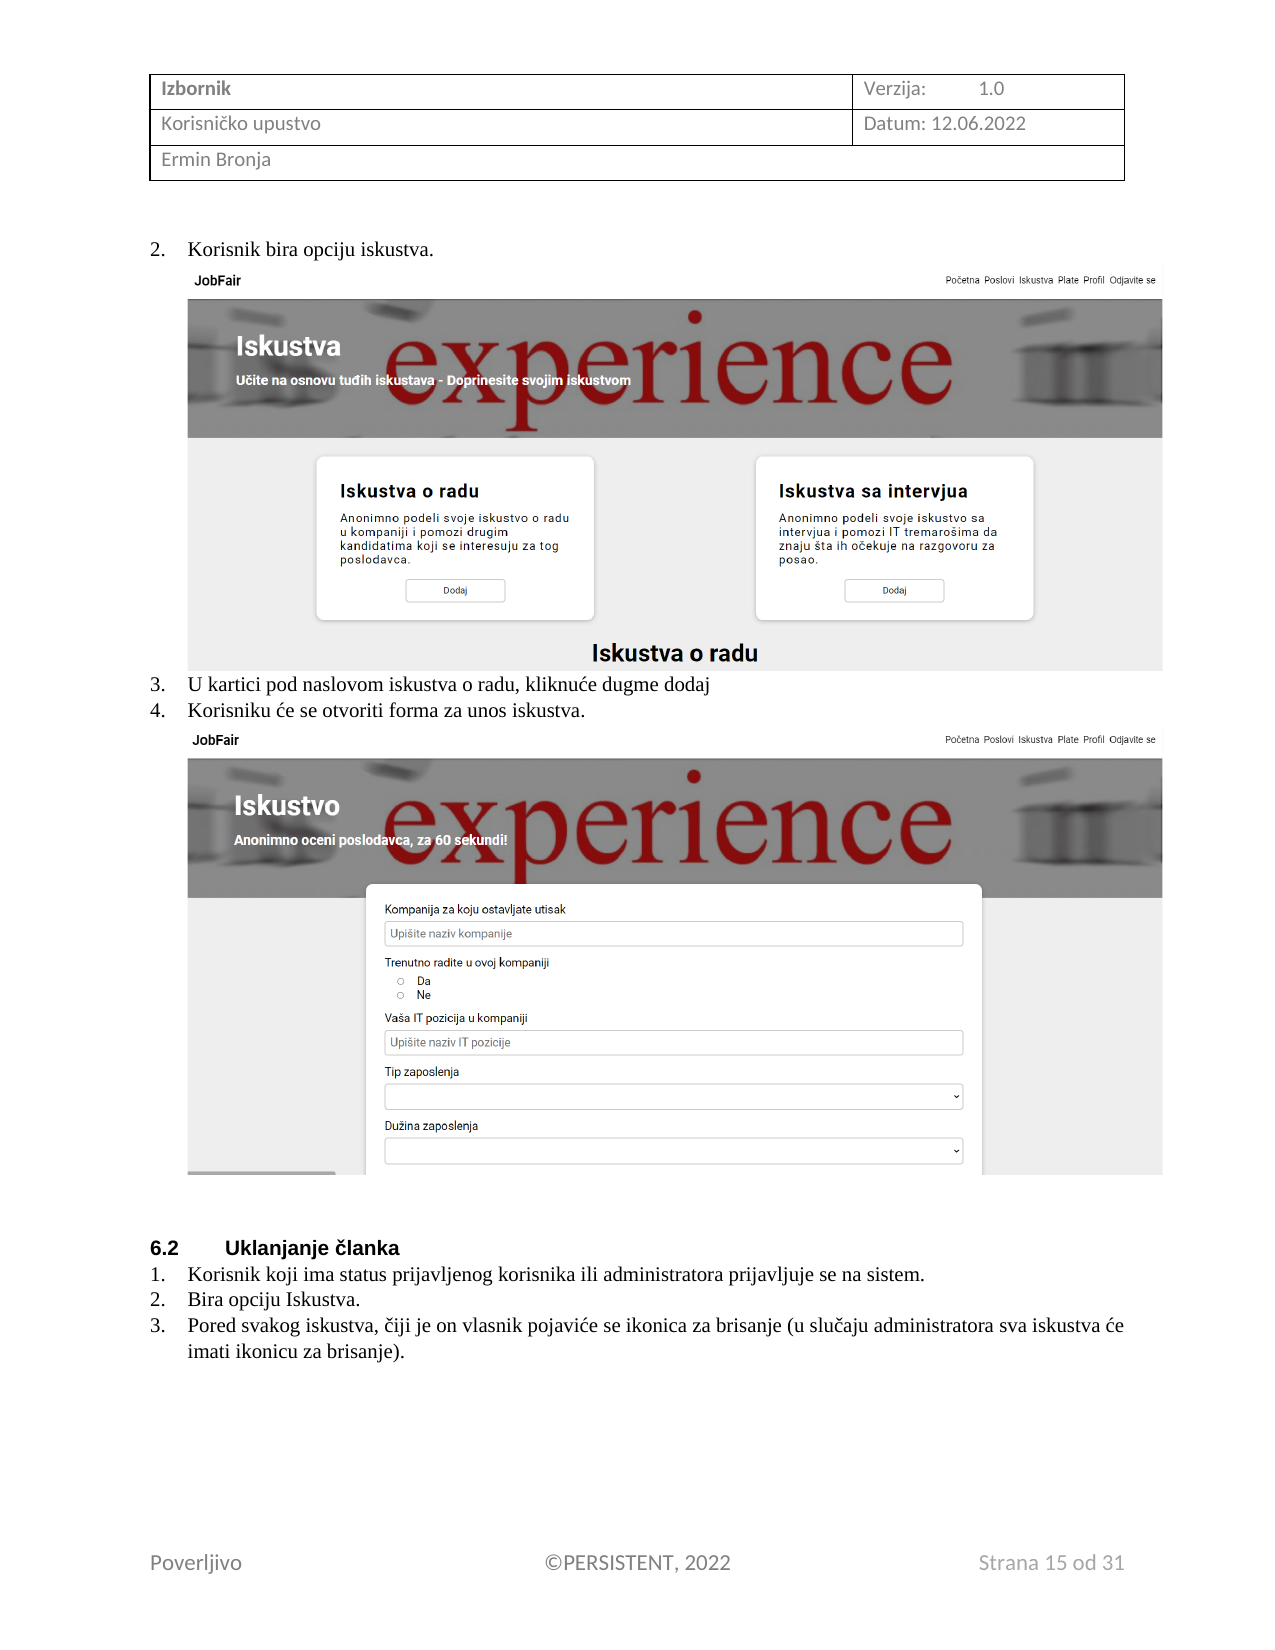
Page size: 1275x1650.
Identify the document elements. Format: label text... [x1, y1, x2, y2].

picture [187, 724, 1163, 1175]
list U kartici pod naslovom iskustva o radu, kliknuće dugme dodaj [150, 672, 1125, 696]
list Pored svakog iskustva, čiji je on vlasnik pojaviće se ikonica za brisanje (u slučaju administratora sva iskustva će imati ikonicu za brisanje). [150, 1313, 1125, 1363]
picture [187, 263, 1163, 671]
list Korisnik bira opciju iskustva. [150, 237, 1125, 261]
subtitle 6.2 Uklanjanje članka [150, 1236, 1125, 1259]
list Korisnik koji ima status prijavljenog korisnika ili administratora prijavljuje se na sistem. [150, 1261, 1125, 1286]
list Bira opciju Iskustva. [150, 1287, 1125, 1311]
list Korisniku će se otvoriti forma za unos iskustva. [150, 698, 1125, 722]
